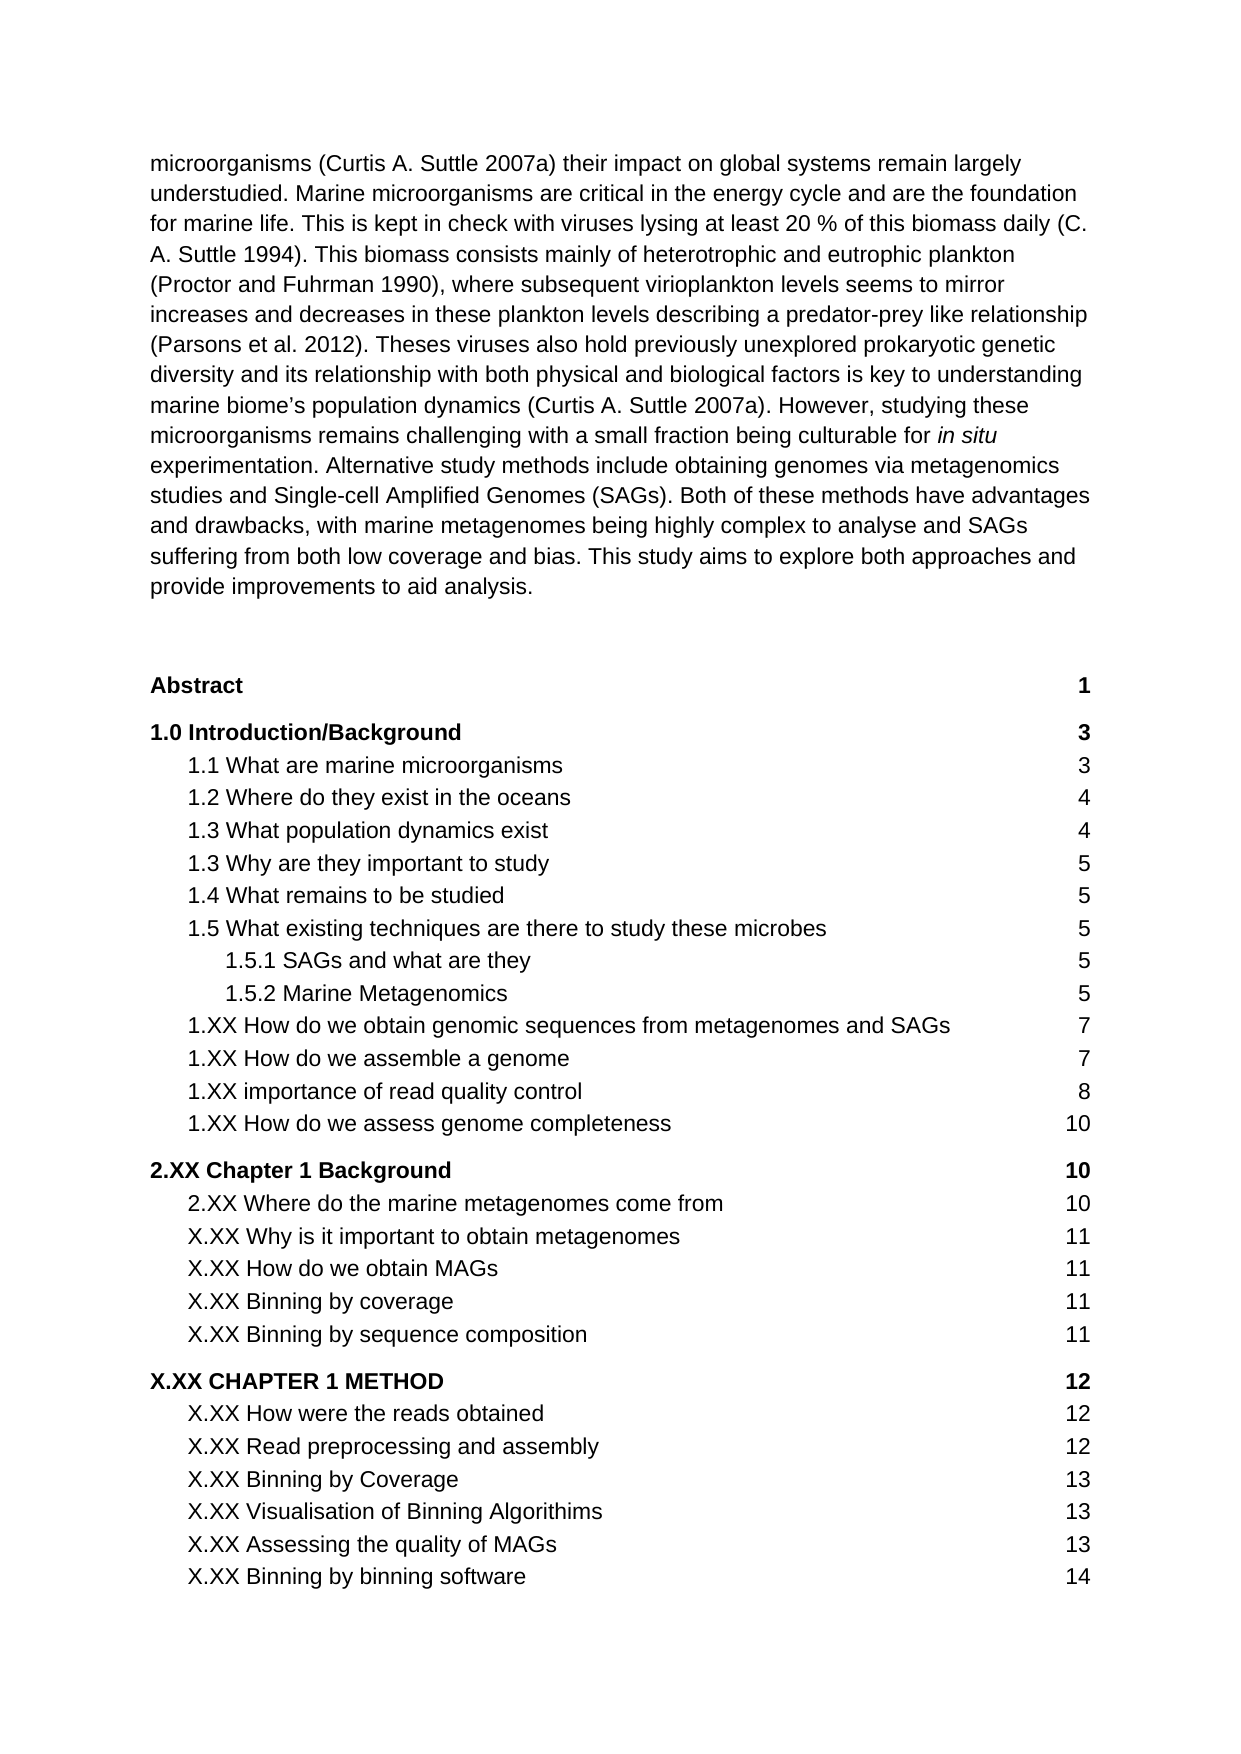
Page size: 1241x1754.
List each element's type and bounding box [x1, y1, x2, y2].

text [150, 150, 1090, 599]
